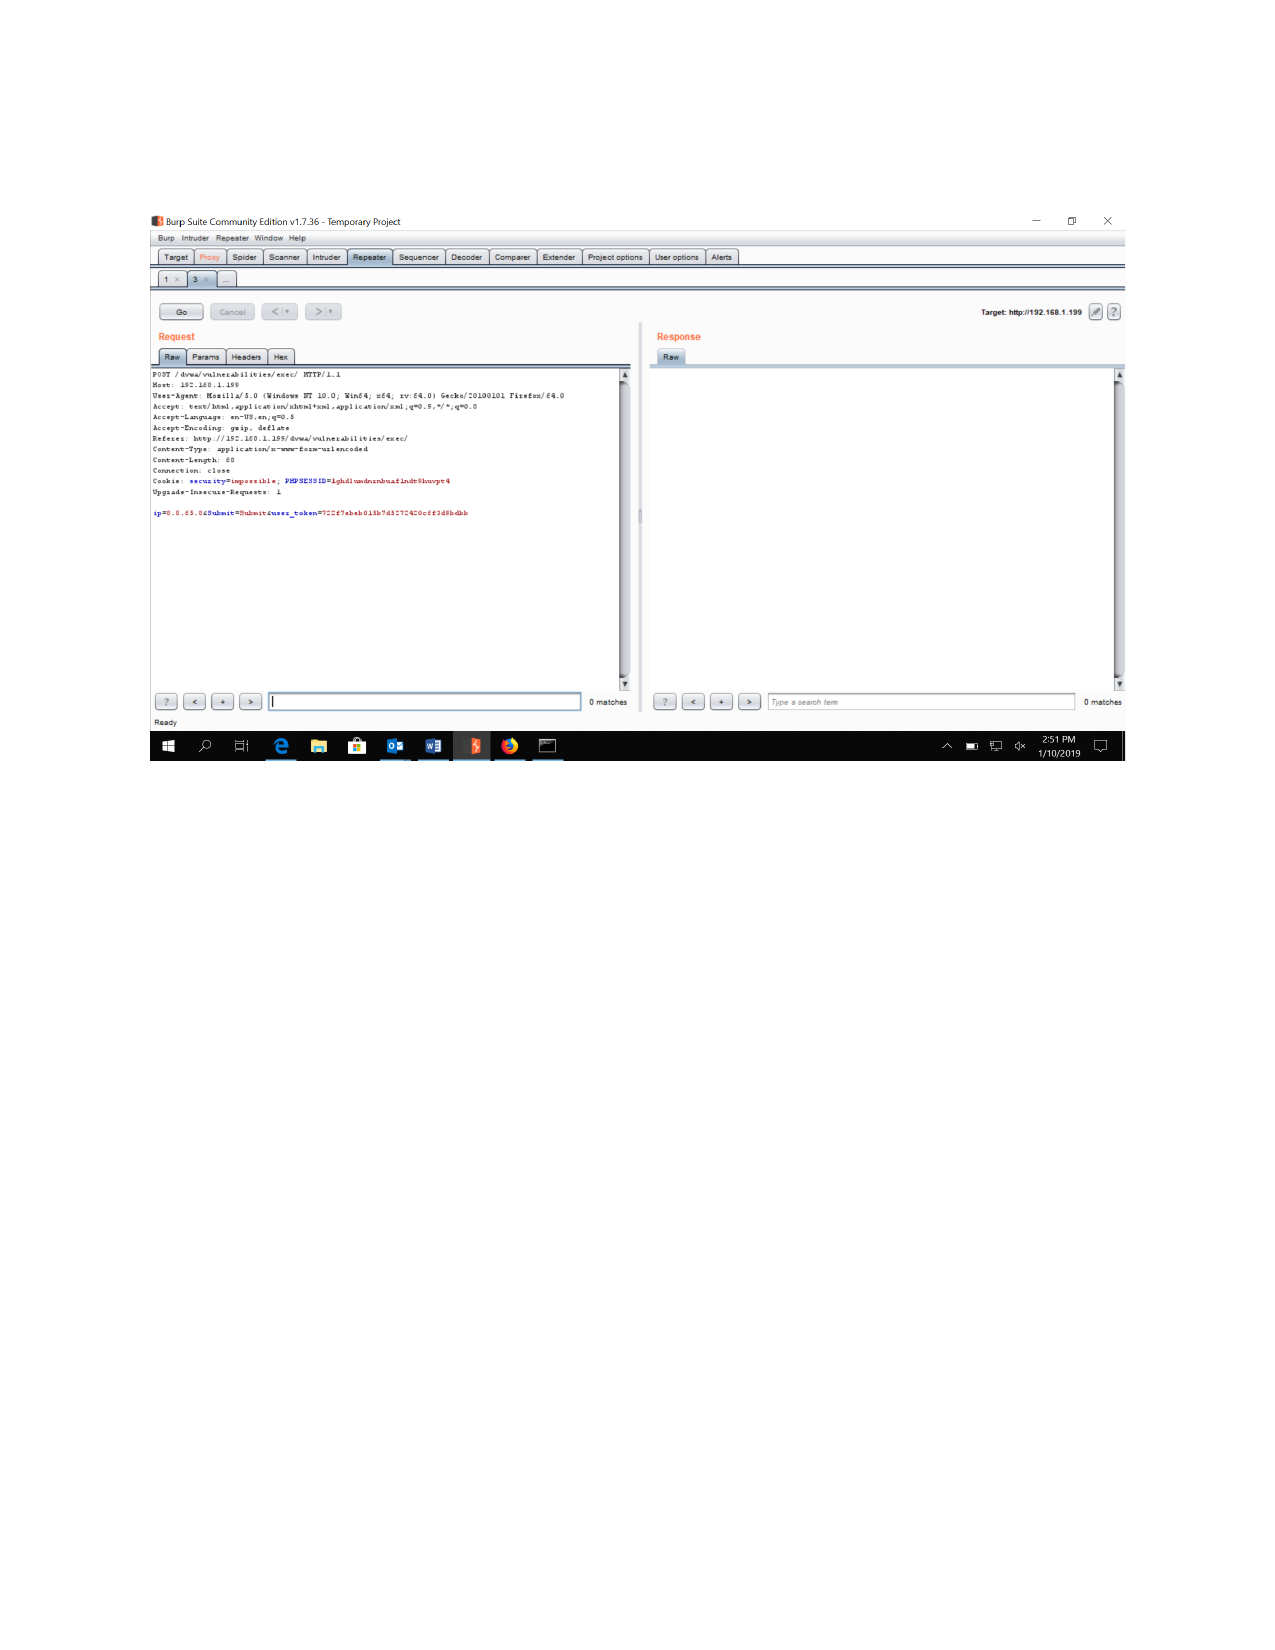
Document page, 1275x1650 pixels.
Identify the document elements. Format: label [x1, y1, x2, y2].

picture [150, 212, 1125, 761]
